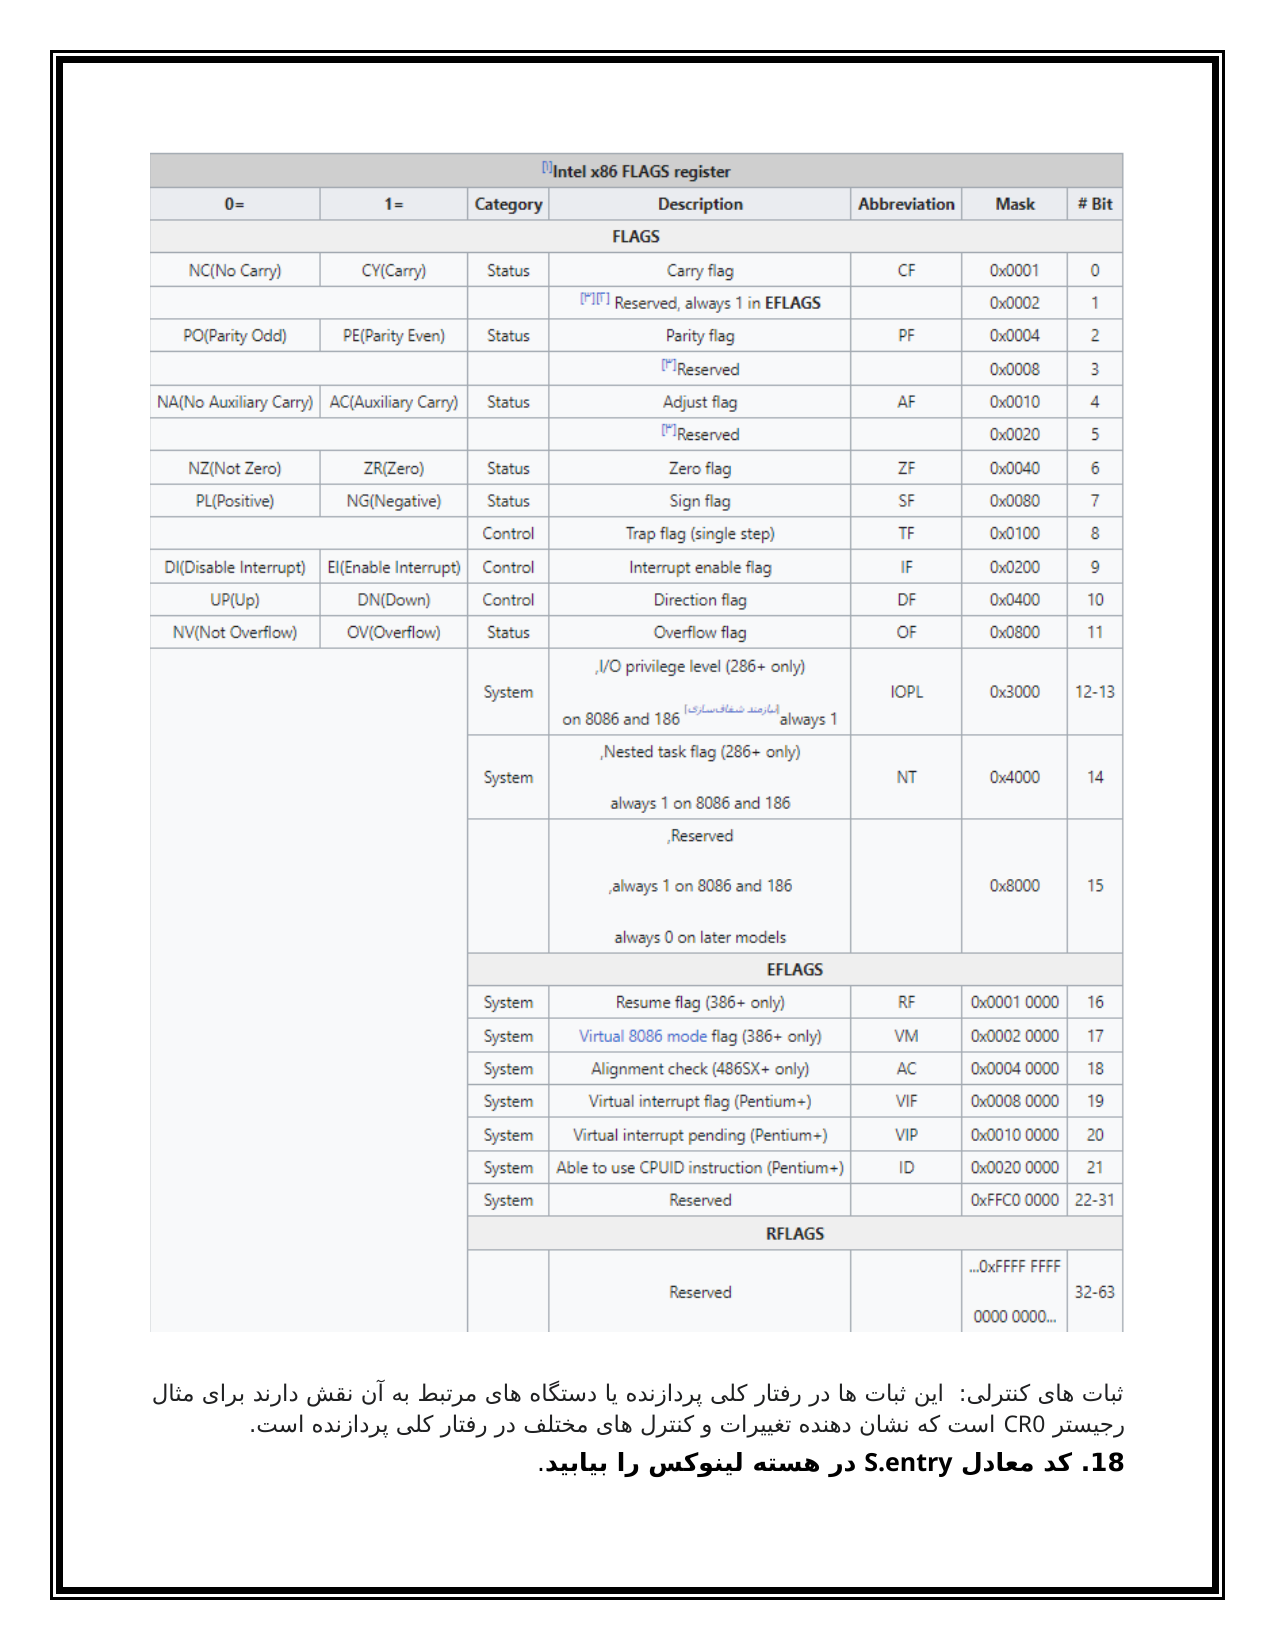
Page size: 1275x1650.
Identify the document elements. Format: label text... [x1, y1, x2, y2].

text ثبات های کنترلی: این ثبات ها در رفتار کلی پردازنده یا دستگاه های مرتبط به آن نقش دارند برای مثال رجیستر CR0 است که نشان دهنده تغییرات و کنترل های مختلف در رفتار کلی پردازنده است. [150, 1406, 1125, 1440]
picture [150, 150, 1125, 1332]
text 18. کد معادل S.entry در هسته لینوکس را بیابید. [150, 1444, 1125, 1478]
